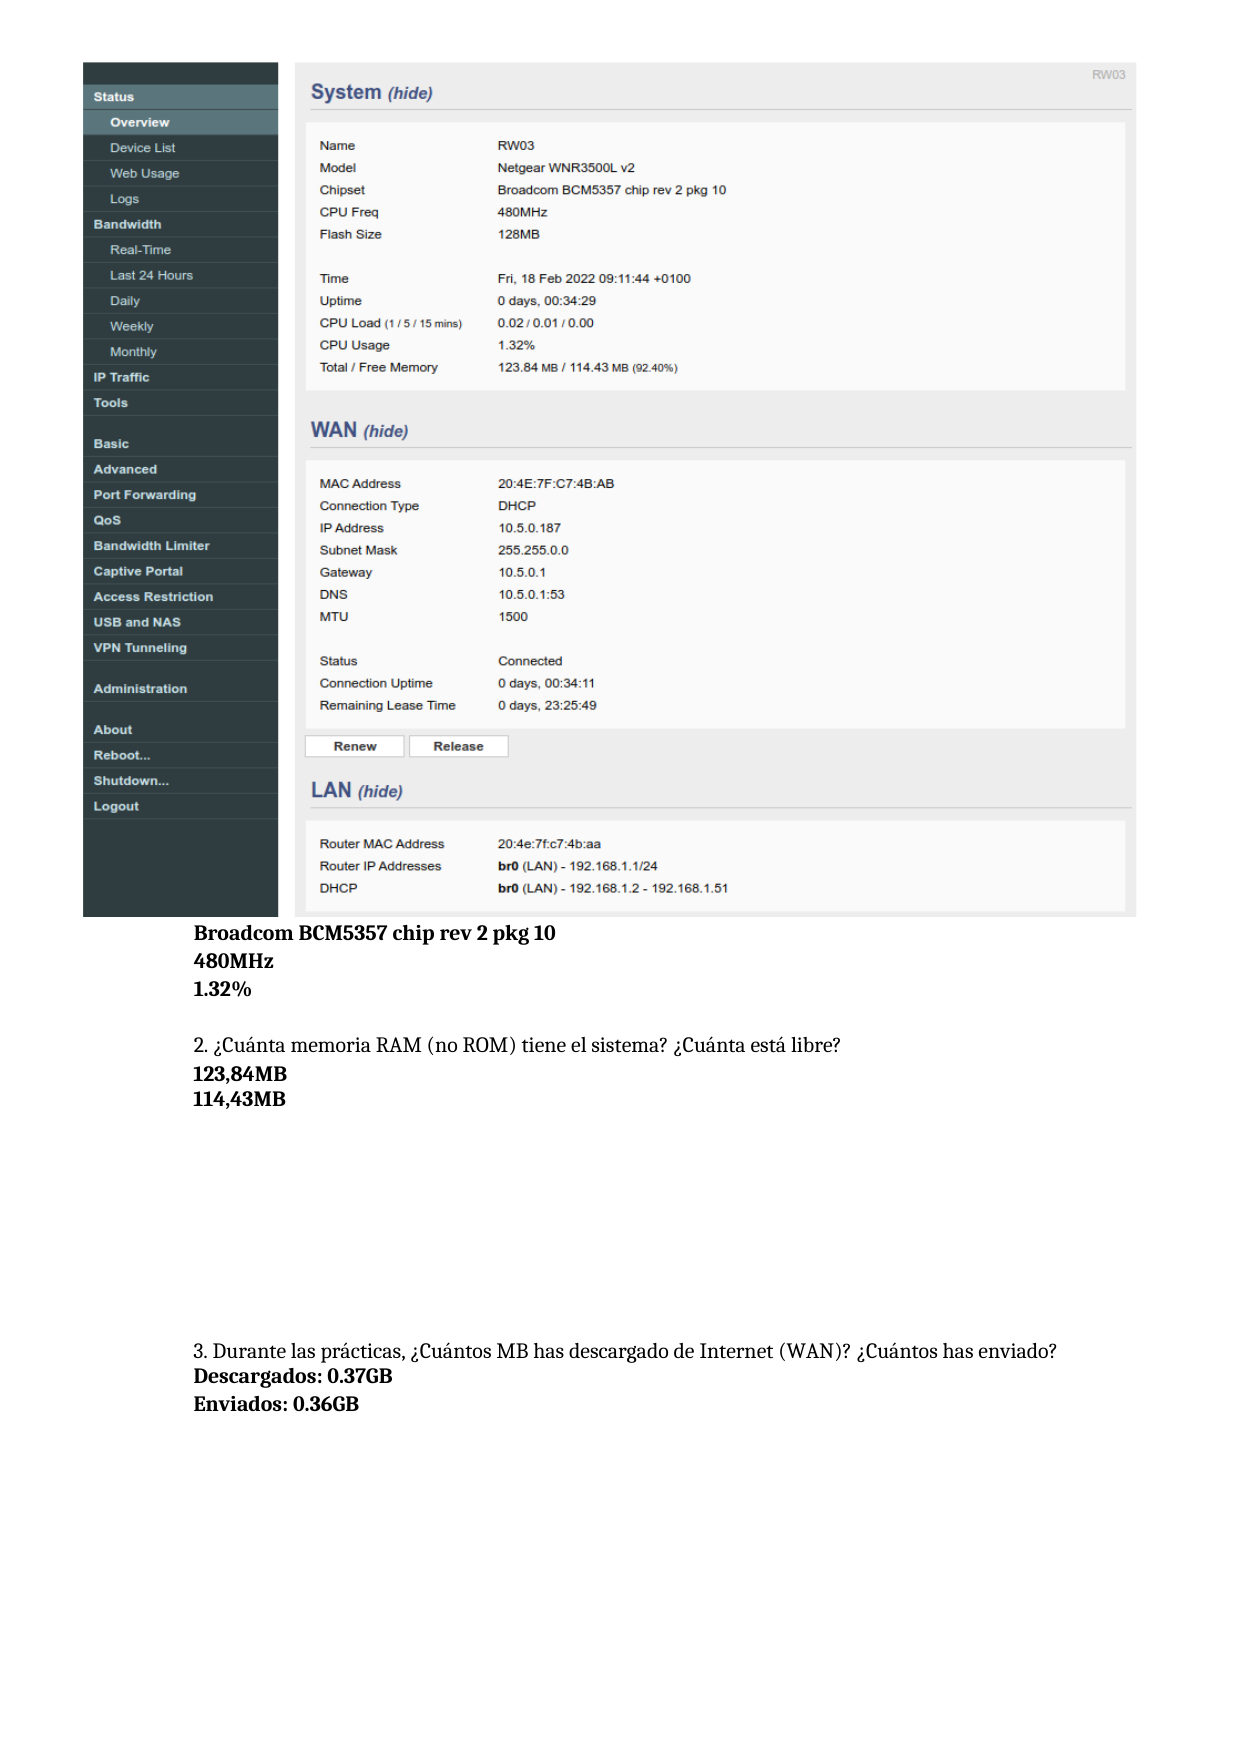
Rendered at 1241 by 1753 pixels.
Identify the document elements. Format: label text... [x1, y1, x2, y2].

text Broadcom BCM5357 chip rev 2 pkg 10 [193, 920, 1090, 945]
text 3. Durante las prácticas, ¿Cuántos MB has descargado de Internet (WAN)? ¿Cuántos has enviado? [193, 1339, 1201, 1364]
text 1.32% [193, 977, 1090, 1002]
text 123,84MB [193, 1061, 1201, 1087]
text 480MHz [193, 948, 1090, 974]
text 2. ¿Cuánta memoria RAM (no ROM) tiene el sistema? ¿Cuánta está libre? [193, 1033, 1090, 1058]
text 114,43MB [193, 1087, 1201, 1112]
text Descargados: 0.37GB [193, 1364, 1057, 1389]
text Enviados: 0.36GB [193, 1392, 1057, 1417]
picture [82, 58, 1143, 917]
